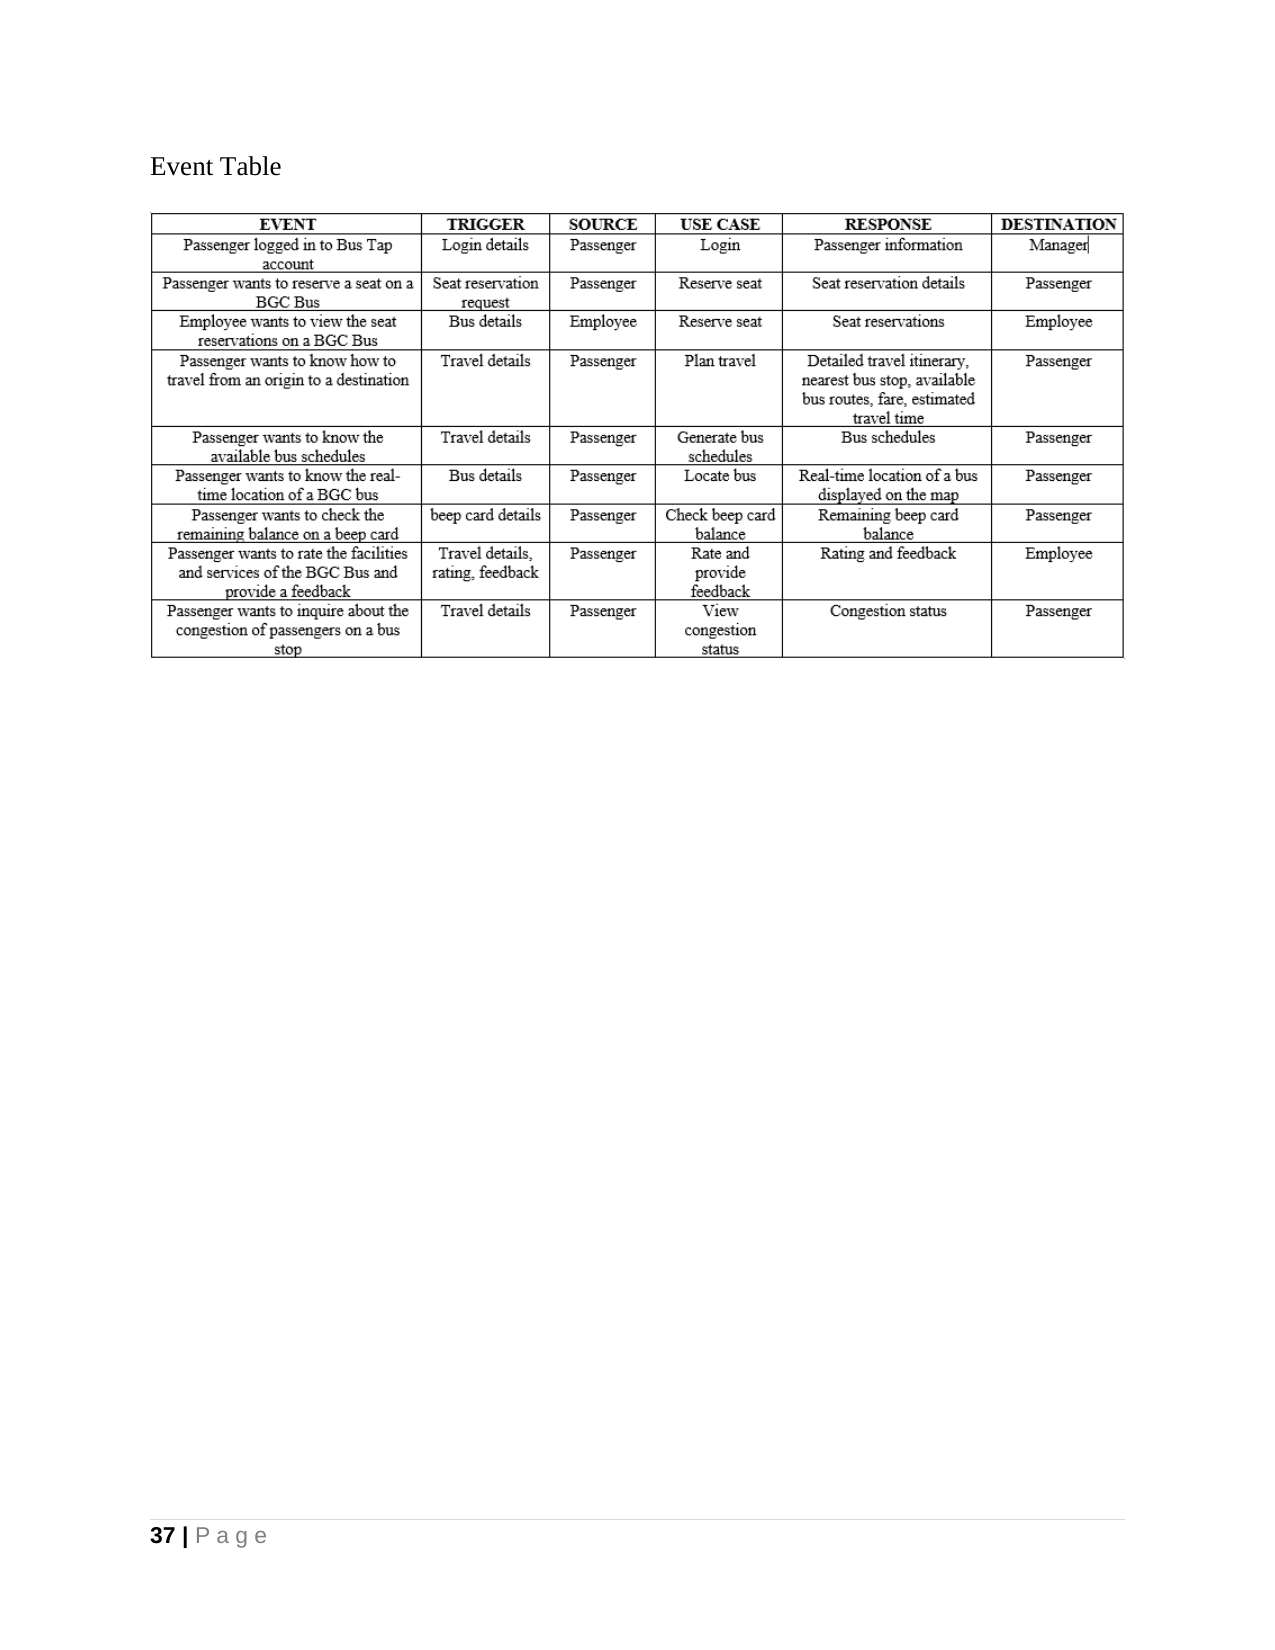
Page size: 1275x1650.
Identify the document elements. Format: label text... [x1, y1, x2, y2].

subtitle Event Table [150, 150, 1125, 181]
picture [150, 212, 1125, 659]
